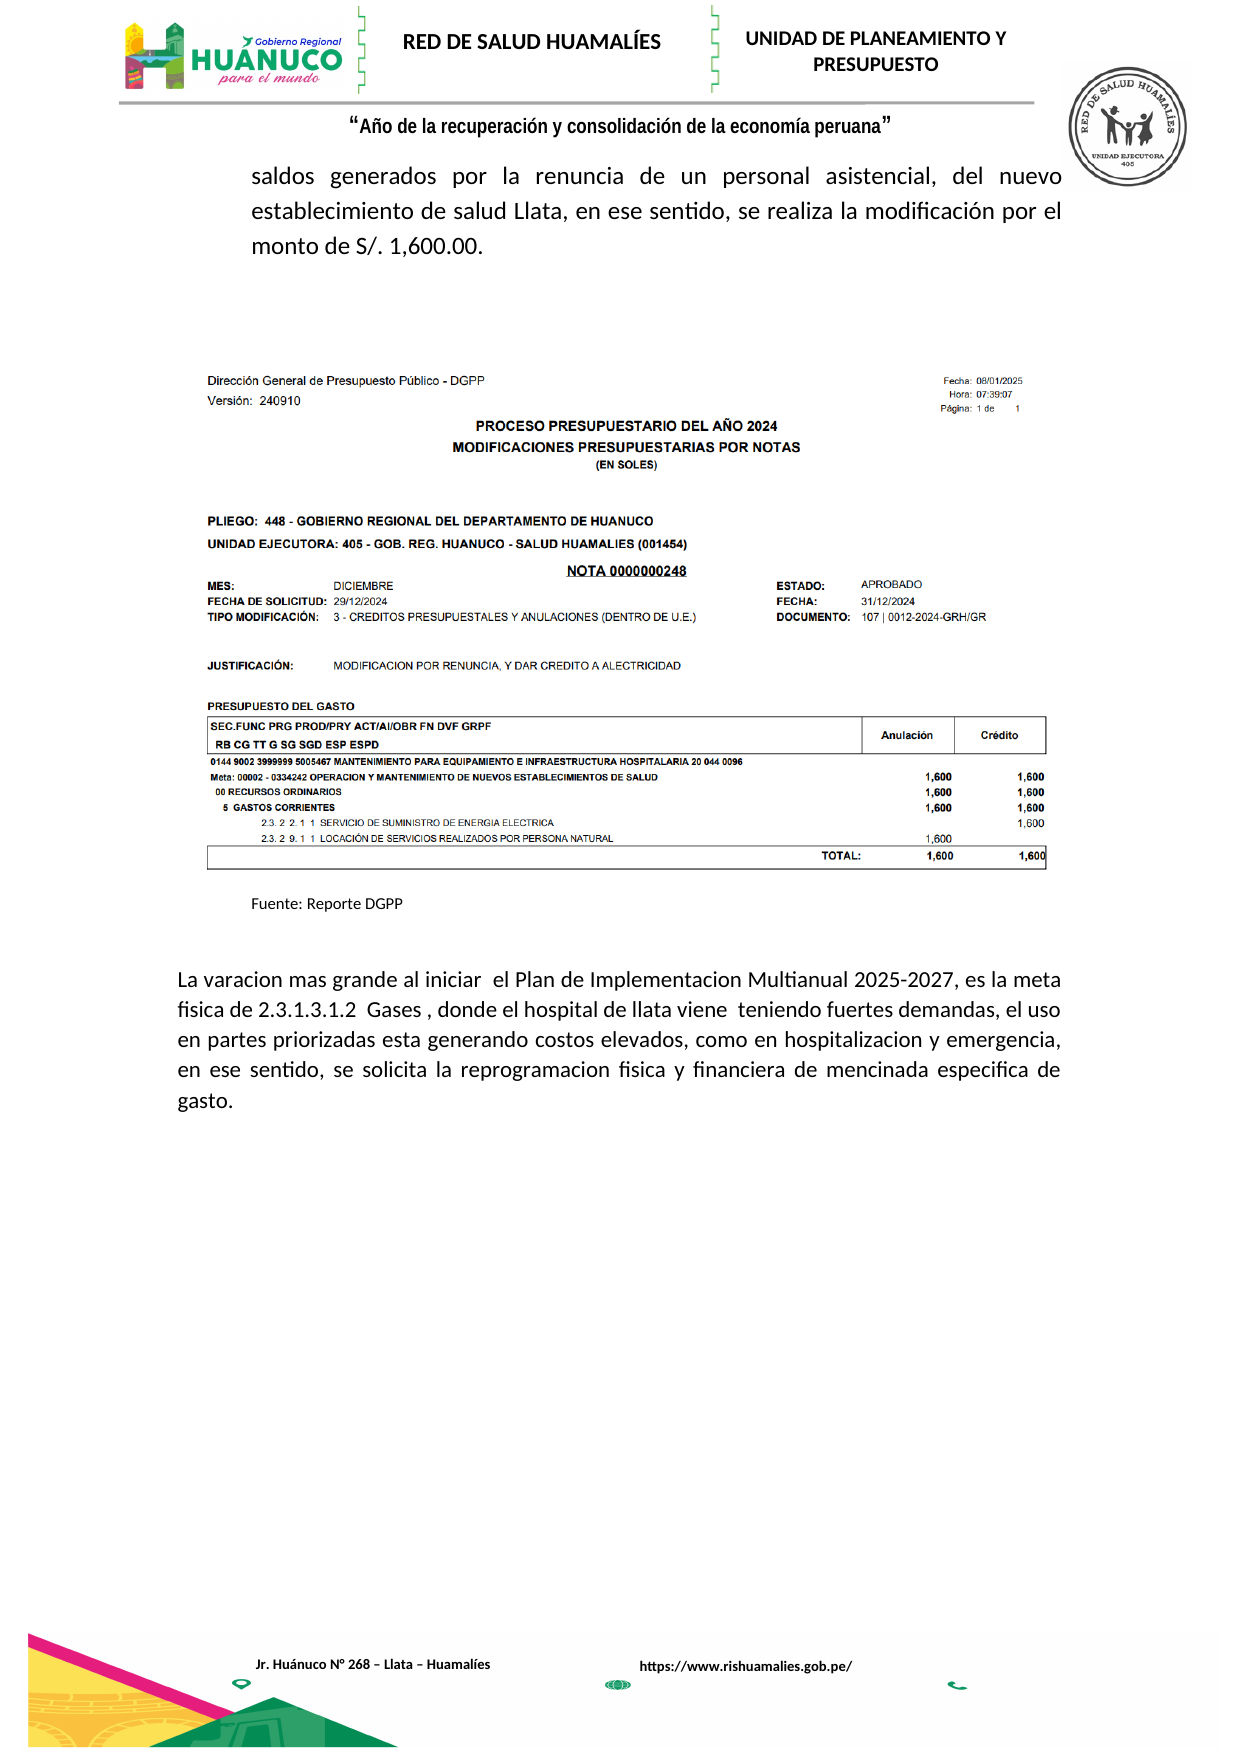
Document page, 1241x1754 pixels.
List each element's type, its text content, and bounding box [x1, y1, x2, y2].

picture [177, 358, 1064, 875]
picture [120, 17, 347, 94]
picture [19, 1631, 1221, 1749]
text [251, 160, 1063, 261]
text La varacion mas grande al iniciar el Plan de Implementacion Multianual 2025-2027, es la meta fisica de 2.3.1.3.1.2 Gases , donde el hospital de llata viene teniendo fuertes demandas, el uso en partes priorizadas esta generando costos elevados, como en hospitalizacion y emergencia, en ese sentido, se solicita la reprogramacion fisica y financiera de mencinada especifica de gasto. [177, 965, 1063, 1114]
picture [708, 5, 723, 95]
picture [355, 6, 369, 96]
text Fuente: Reporte DGPP [177, 894, 1063, 914]
